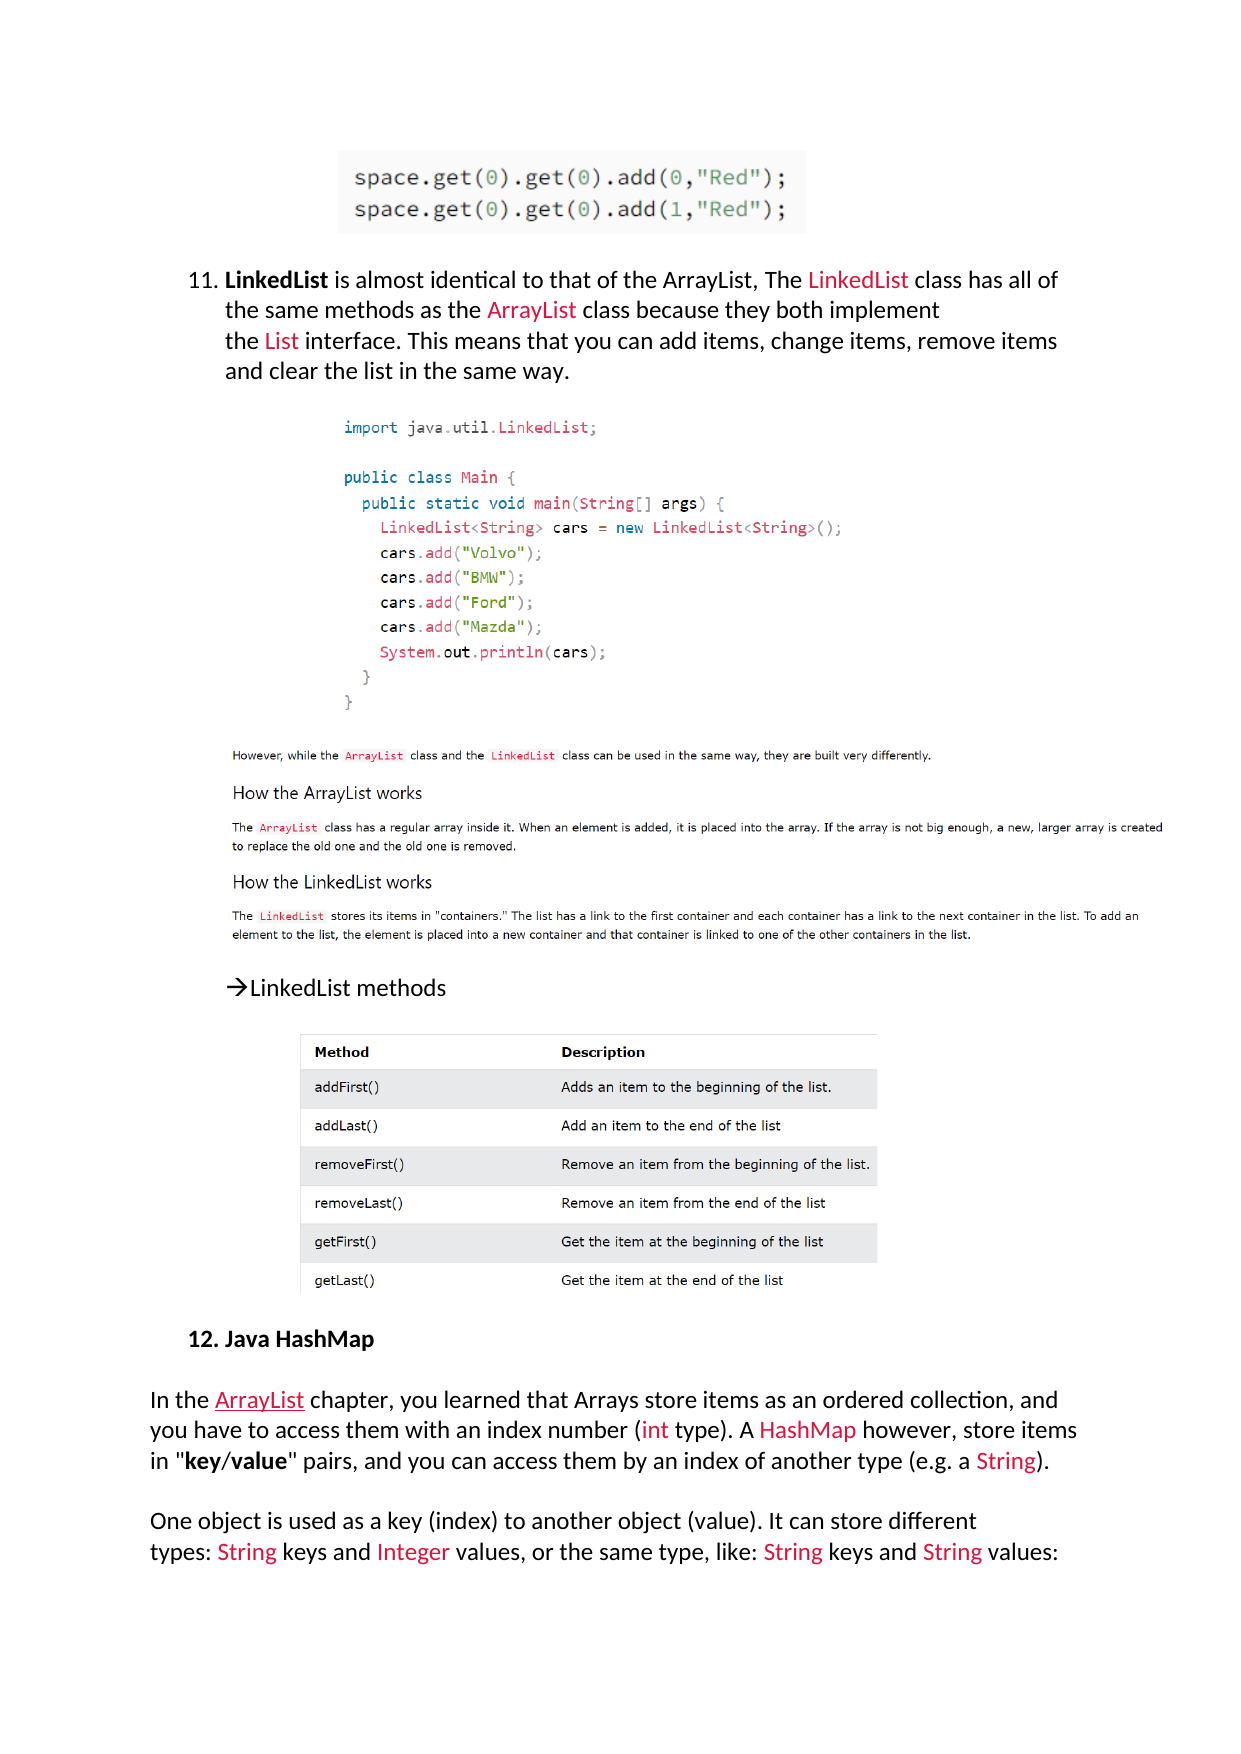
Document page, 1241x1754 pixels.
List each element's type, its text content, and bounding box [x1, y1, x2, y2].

list LinkedList is almost identical to that of the ArrayList, The LinkedList class has all of the same methods as the ArrayList class because they both implement the List interface. This means that you can add items, change items, remove items and clear the list in the same way. [187, 264, 765, 386]
picture [300, 1033, 878, 1294]
picture [332, 415, 849, 715]
text LinkedList methods [225, 973, 1090, 1003]
text One object is used as a key (index) to another object (value). It can store different types: String keys and Integer values, or the same type, like: String keys and String values: [150, 1505, 1090, 1566]
picture [337, 150, 807, 234]
list LinkedList is almost identical to that of the ArrayList, The LinkedList class has all of the same methods as the ArrayList class because they both implement the List interface. This means that you can add items, change items, remove items and clear the list in the same way. [570, 264, 1090, 386]
list Java HashMap [187, 1323, 1090, 1354]
picture [225, 744, 1166, 943]
text In the ArrayList chapter, you learned that Arrays store items as an ordered collection, and you have to access them with an index number (int type). A HashMap however, store items in "key/value" pairs, and you can access them by an index of another type (e.g. a String). [150, 1384, 1090, 1475]
